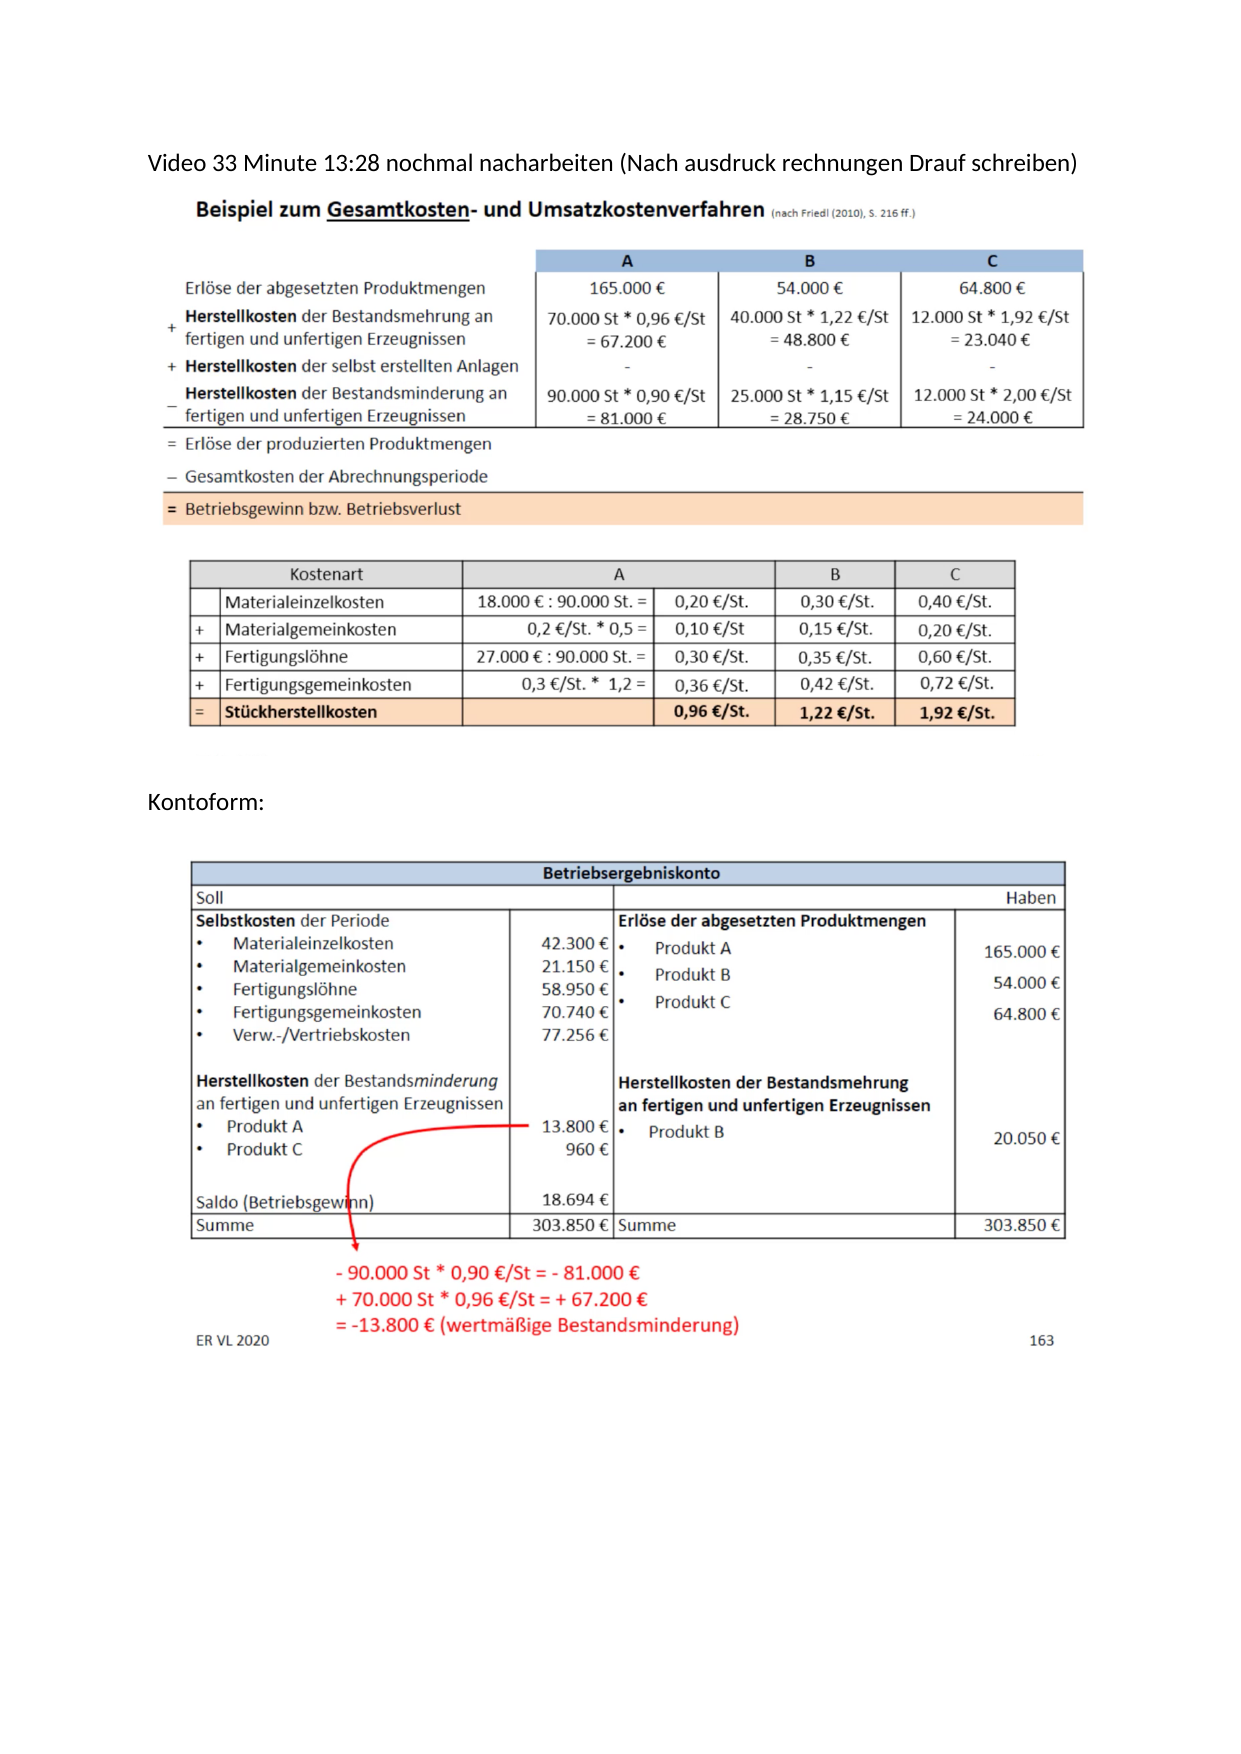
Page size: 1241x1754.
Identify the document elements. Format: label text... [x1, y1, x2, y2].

picture [147, 178, 1092, 756]
text Kontoform: [148, 786, 1093, 816]
picture [147, 816, 1092, 1369]
